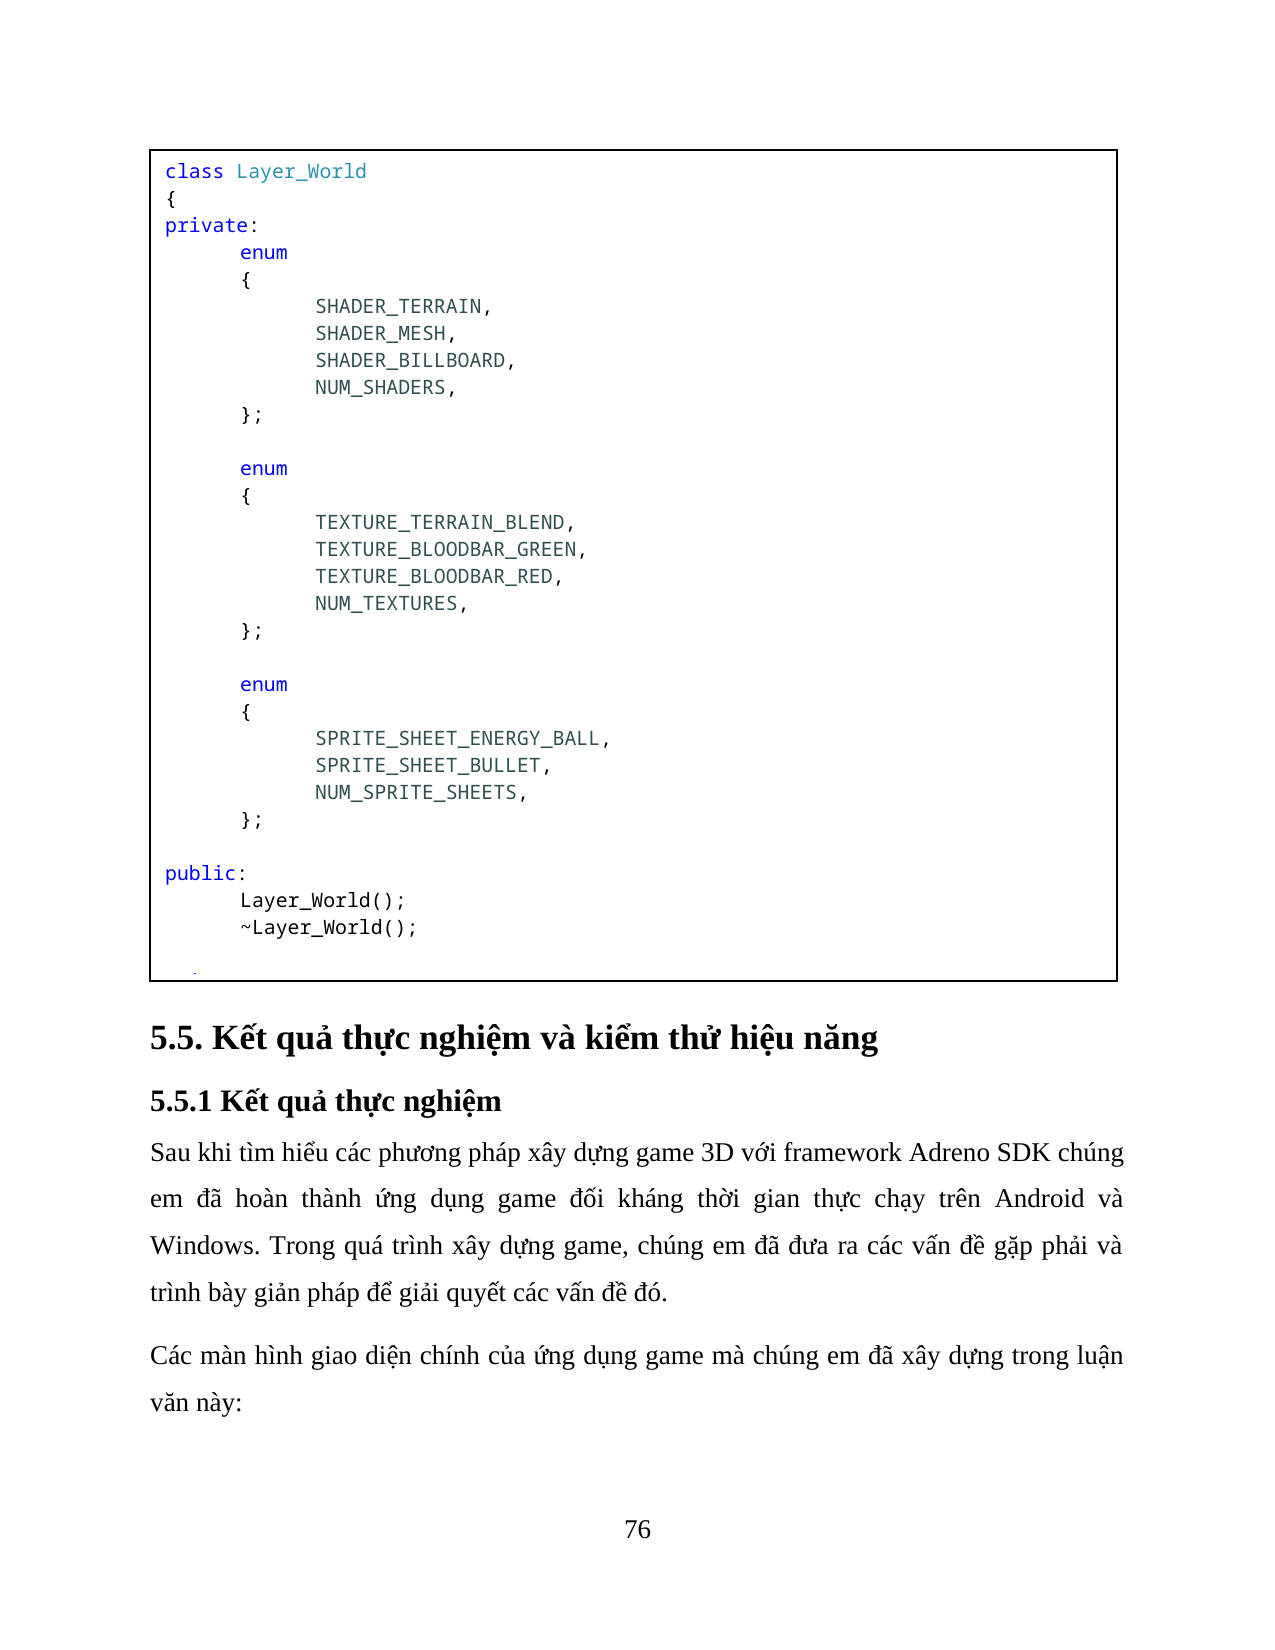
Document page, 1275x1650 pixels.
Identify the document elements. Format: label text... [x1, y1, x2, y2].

text Các màn hình giao diện chính của ứng dụng game mà chúng em đã xây dựng trong luận văn này: [150, 1339, 1125, 1417]
text Sau khi tìm hiểu các phương pháp xây dựng game 3D với framework Adreno SDK chúng em đã hoàn thành ứng dụng game đối kháng thời gian thực chạy trên Android và Windows. Trong quá trình xây dựng game, chúng em đã đưa ra các vấn đề gặp phải và trình bày giản pháp để giải quyết các vấn đề đó. [150, 1136, 1125, 1307]
subtitle 5.5. Kết quả thực nghiệm và kiểm thử hiệu năng [150, 1017, 1125, 1057]
subtitle 5.5.1 Kết quả thực nghiệm [150, 1082, 1125, 1118]
